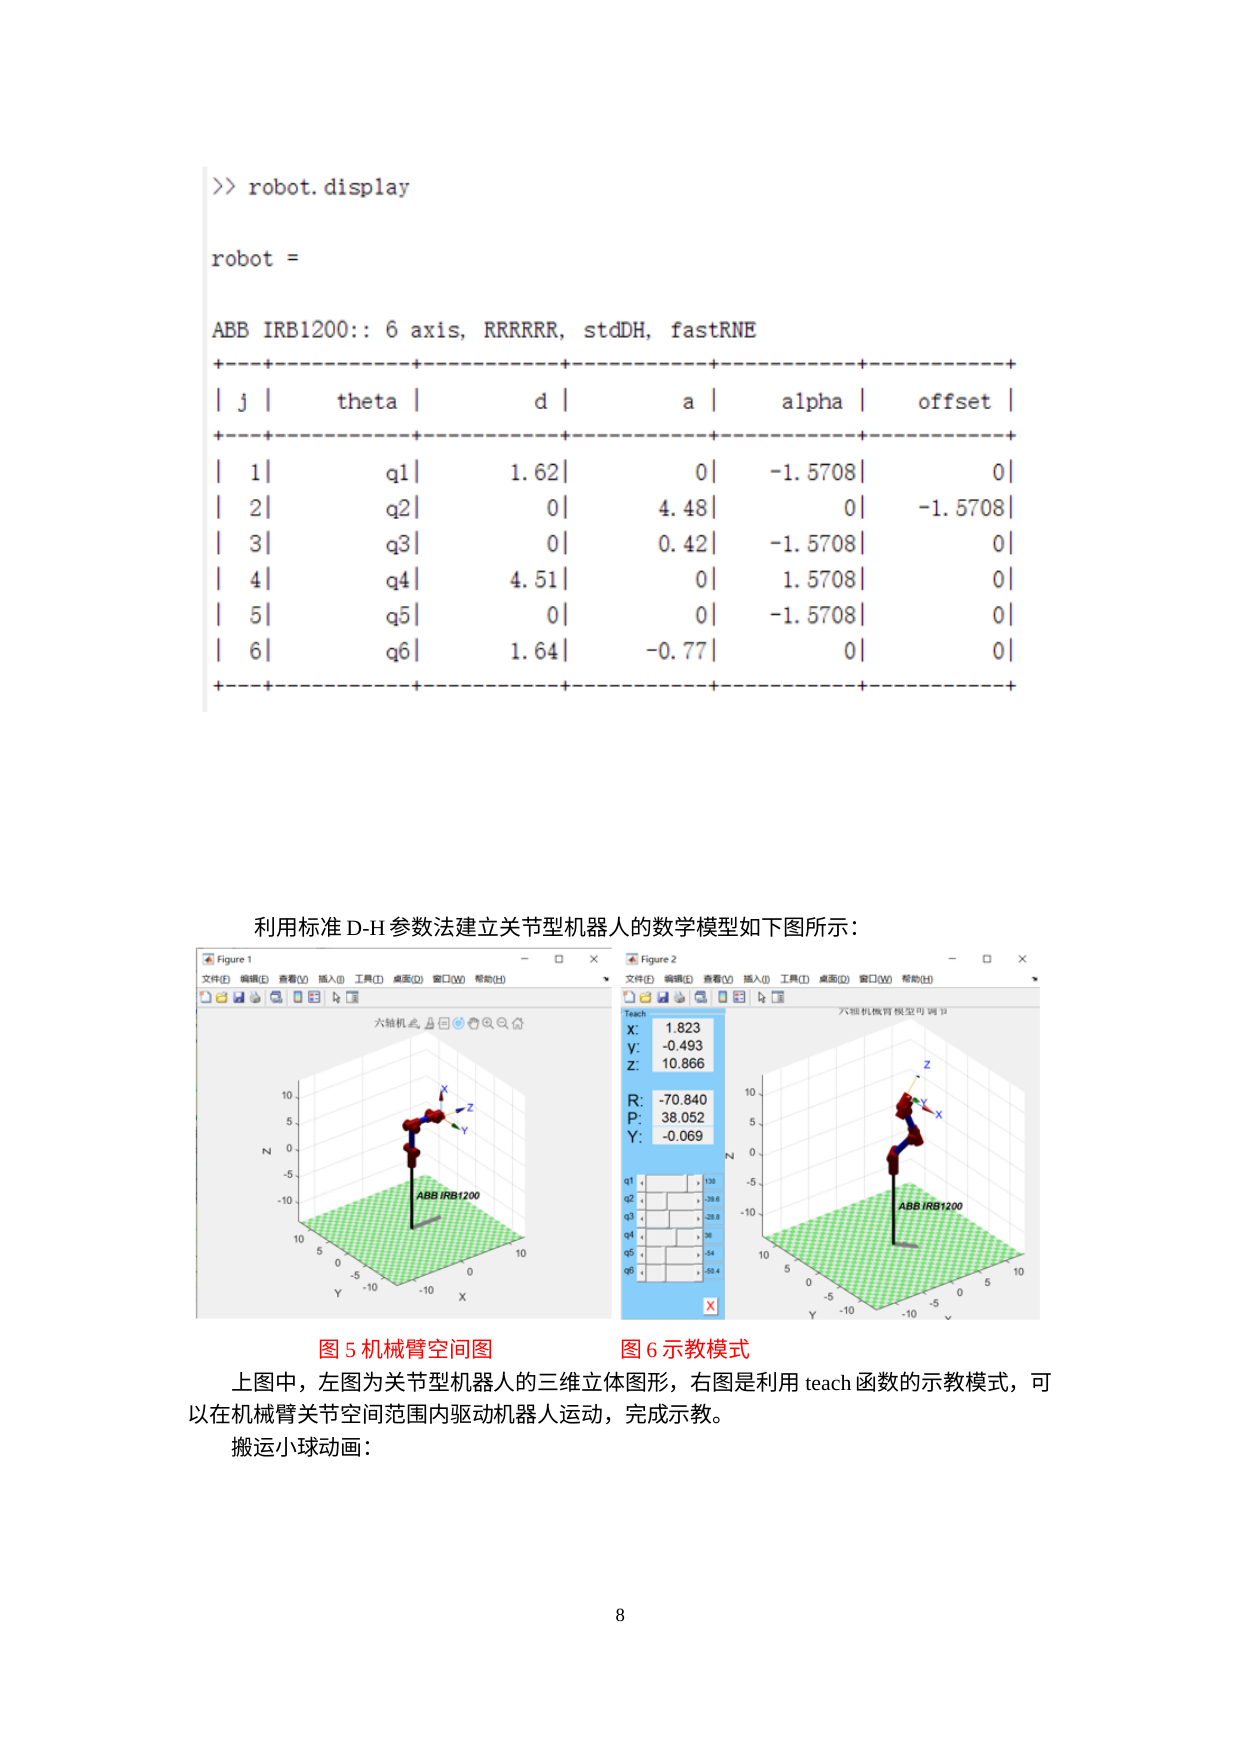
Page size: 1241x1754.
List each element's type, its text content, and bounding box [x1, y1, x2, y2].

text 图5 机械臂空间图 图6 示教模式 [187, 1332, 1053, 1364]
text 搬运小球动画： [187, 1429, 1053, 1462]
picture [187, 941, 1050, 1331]
list 利用标准D-H参数法建立关节型机器人的数学模型如下图所示： [232, 909, 1053, 942]
picture [200, 161, 1040, 712]
text 上图中，左图为关节型机器人的三维立体图形，右图是利用teach函数的示教模式，可以在机械臂关节空间范围内驱动机器人运动，完成示教。 [187, 1364, 1053, 1429]
